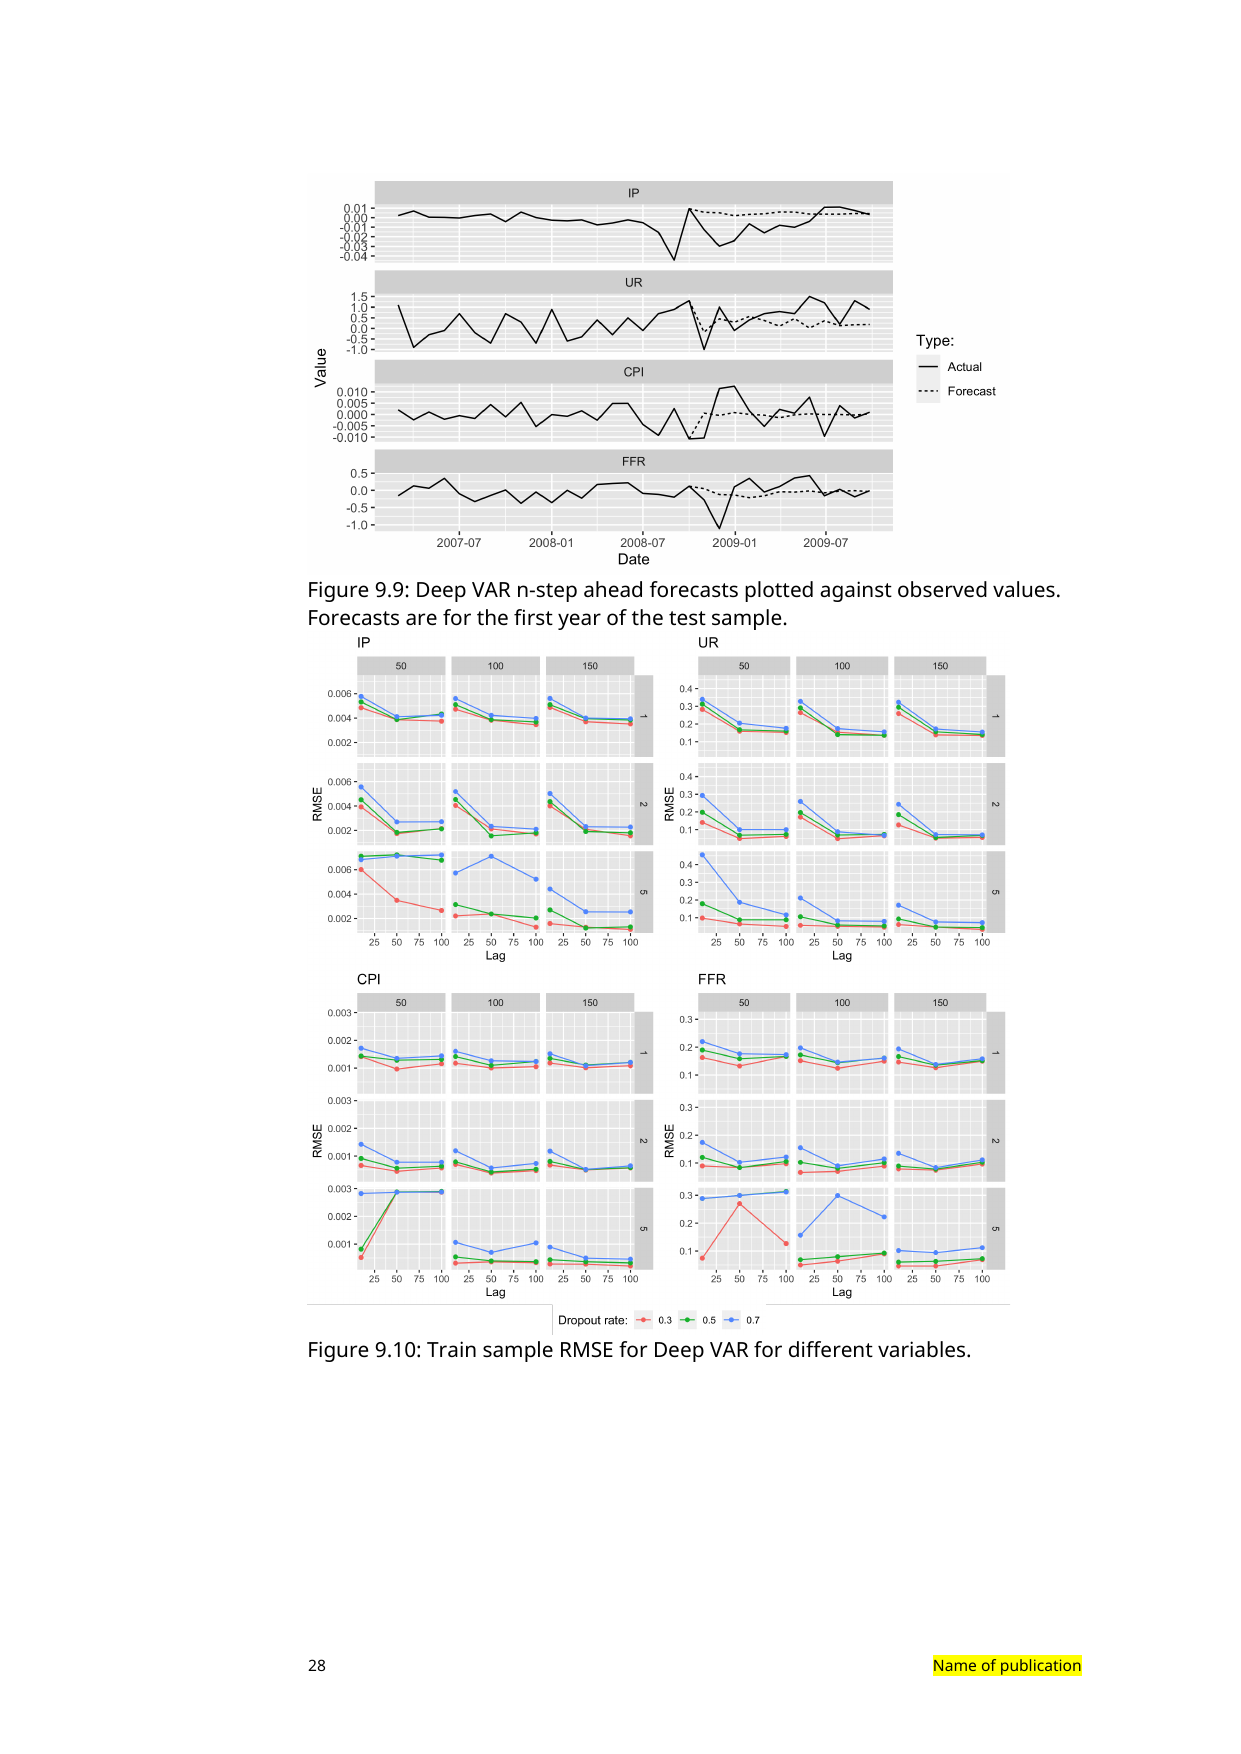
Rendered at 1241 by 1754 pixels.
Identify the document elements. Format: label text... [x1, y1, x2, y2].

text Figure 9.10: Train sample RMSE for Deep VAR for different variables. [307, 1335, 1081, 1363]
picture [307, 631, 1011, 1335]
picture [307, 173, 1011, 575]
text Figure 9.9: Deep VAR n-step ahead forecasts plotted against observed values. Forecasts are for the first year of the test sample. [307, 575, 1081, 632]
